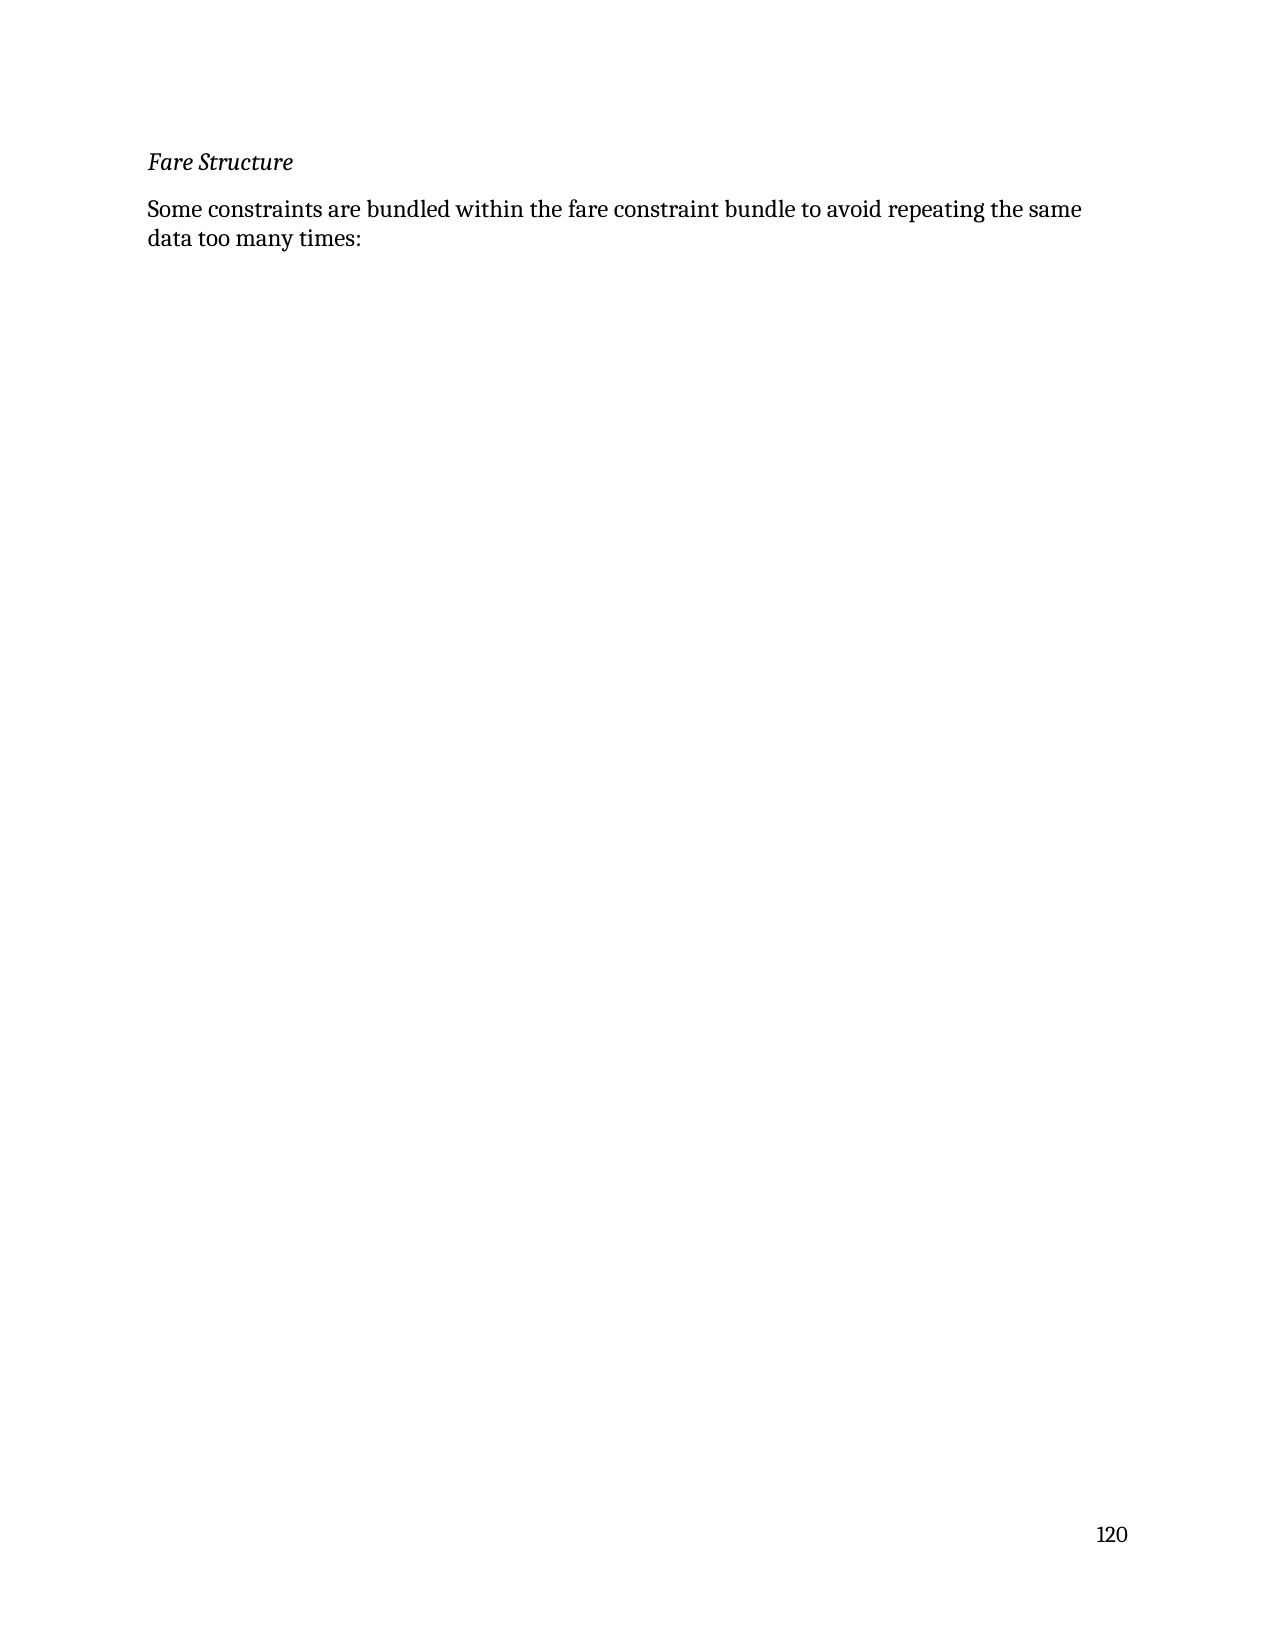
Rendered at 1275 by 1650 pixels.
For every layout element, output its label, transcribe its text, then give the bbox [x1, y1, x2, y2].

text Some constraints are bundled within the fare constraint bundle to avoid repeating the same data too many times: [148, 195, 1127, 253]
text Fare Structure [148, 148, 1127, 176]
